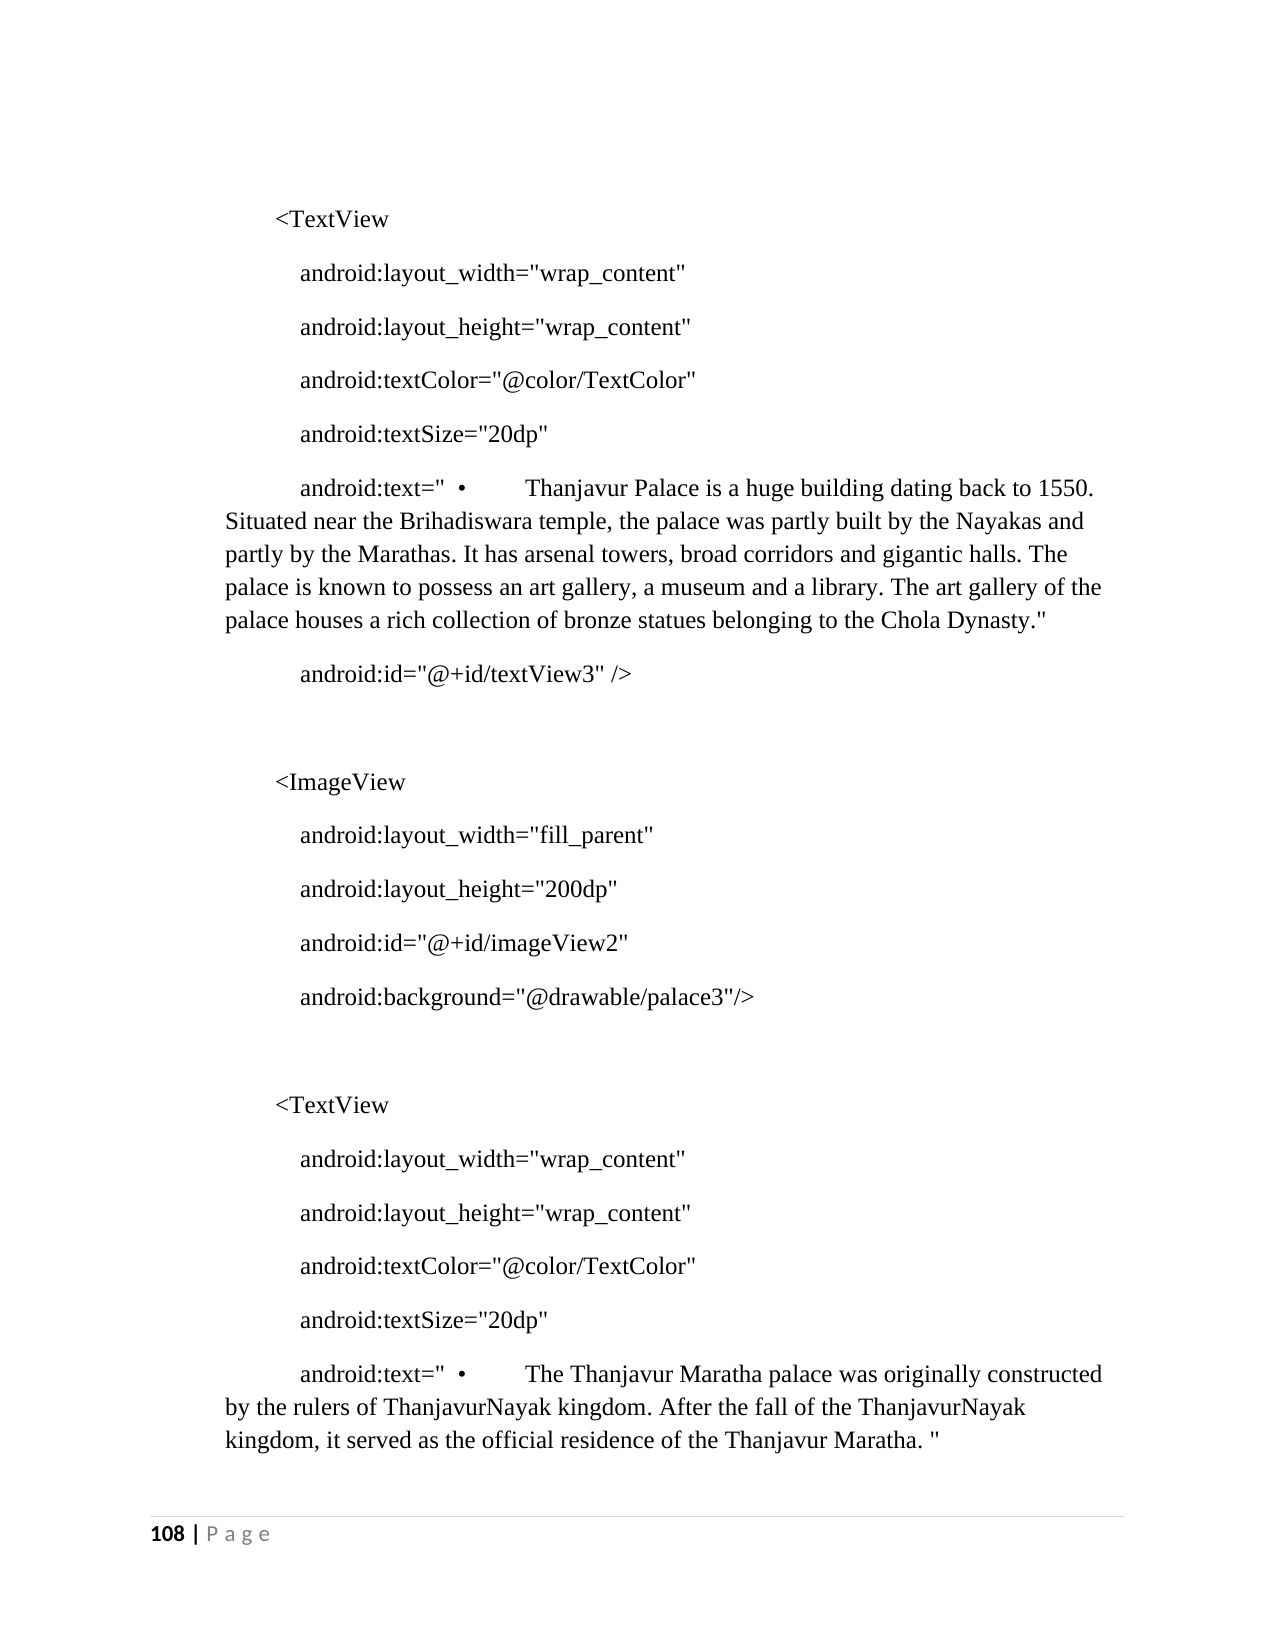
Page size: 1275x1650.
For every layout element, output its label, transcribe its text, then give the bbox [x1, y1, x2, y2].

text android:textSize="20dp" [225, 1305, 1125, 1334]
text <TextView [225, 204, 1125, 233]
text android:textSize="20dp" [225, 419, 1125, 448]
text android:background="@drawable/palace3"/> [225, 982, 1125, 1011]
text android:layout_height="wrap_content" [225, 1198, 1125, 1226]
text <ImageView [225, 767, 1125, 796]
text android:text=" • Thanjavur Palace is a huge building dating back to 1550. Situated near the Brihadiswara temple, the palace was partly built by the Nayakas and partly by the Marathas. It has arsenal towers, broad corridors and gigantic halls. The palace is known to possess an art gallery, a museum and a library. The art gallery of the palace houses a rich collection of bronze statues belonging to the Chola Dynasty." [225, 473, 1125, 634]
text android:layout_height="200dp" [225, 874, 1125, 903]
text android:textColor="@color/TextColor" [225, 365, 1125, 394]
text android:layout_width="wrap_content" [225, 258, 1125, 286]
text android:textColor="@color/TextColor" [225, 1251, 1125, 1280]
text android:layout_height="wrap_content" [225, 312, 1125, 340]
text <TextView [225, 1090, 1125, 1119]
text android:layout_width="fill_parent" [225, 821, 1125, 849]
text android:text=" • The Thanjavur Maratha palace was originally constructed by the rulers of ThanjavurNayak kingdom. After the fall of the ThanjavurNayak kingdom, it served as the official residence of the Thanjavur Maratha. " [225, 1359, 1125, 1454]
text android:id="@+id/imageView2" [225, 928, 1125, 957]
text android:id="@+id/textView3" /> [225, 659, 1125, 688]
text android:layout_width="wrap_content" [225, 1144, 1125, 1172]
